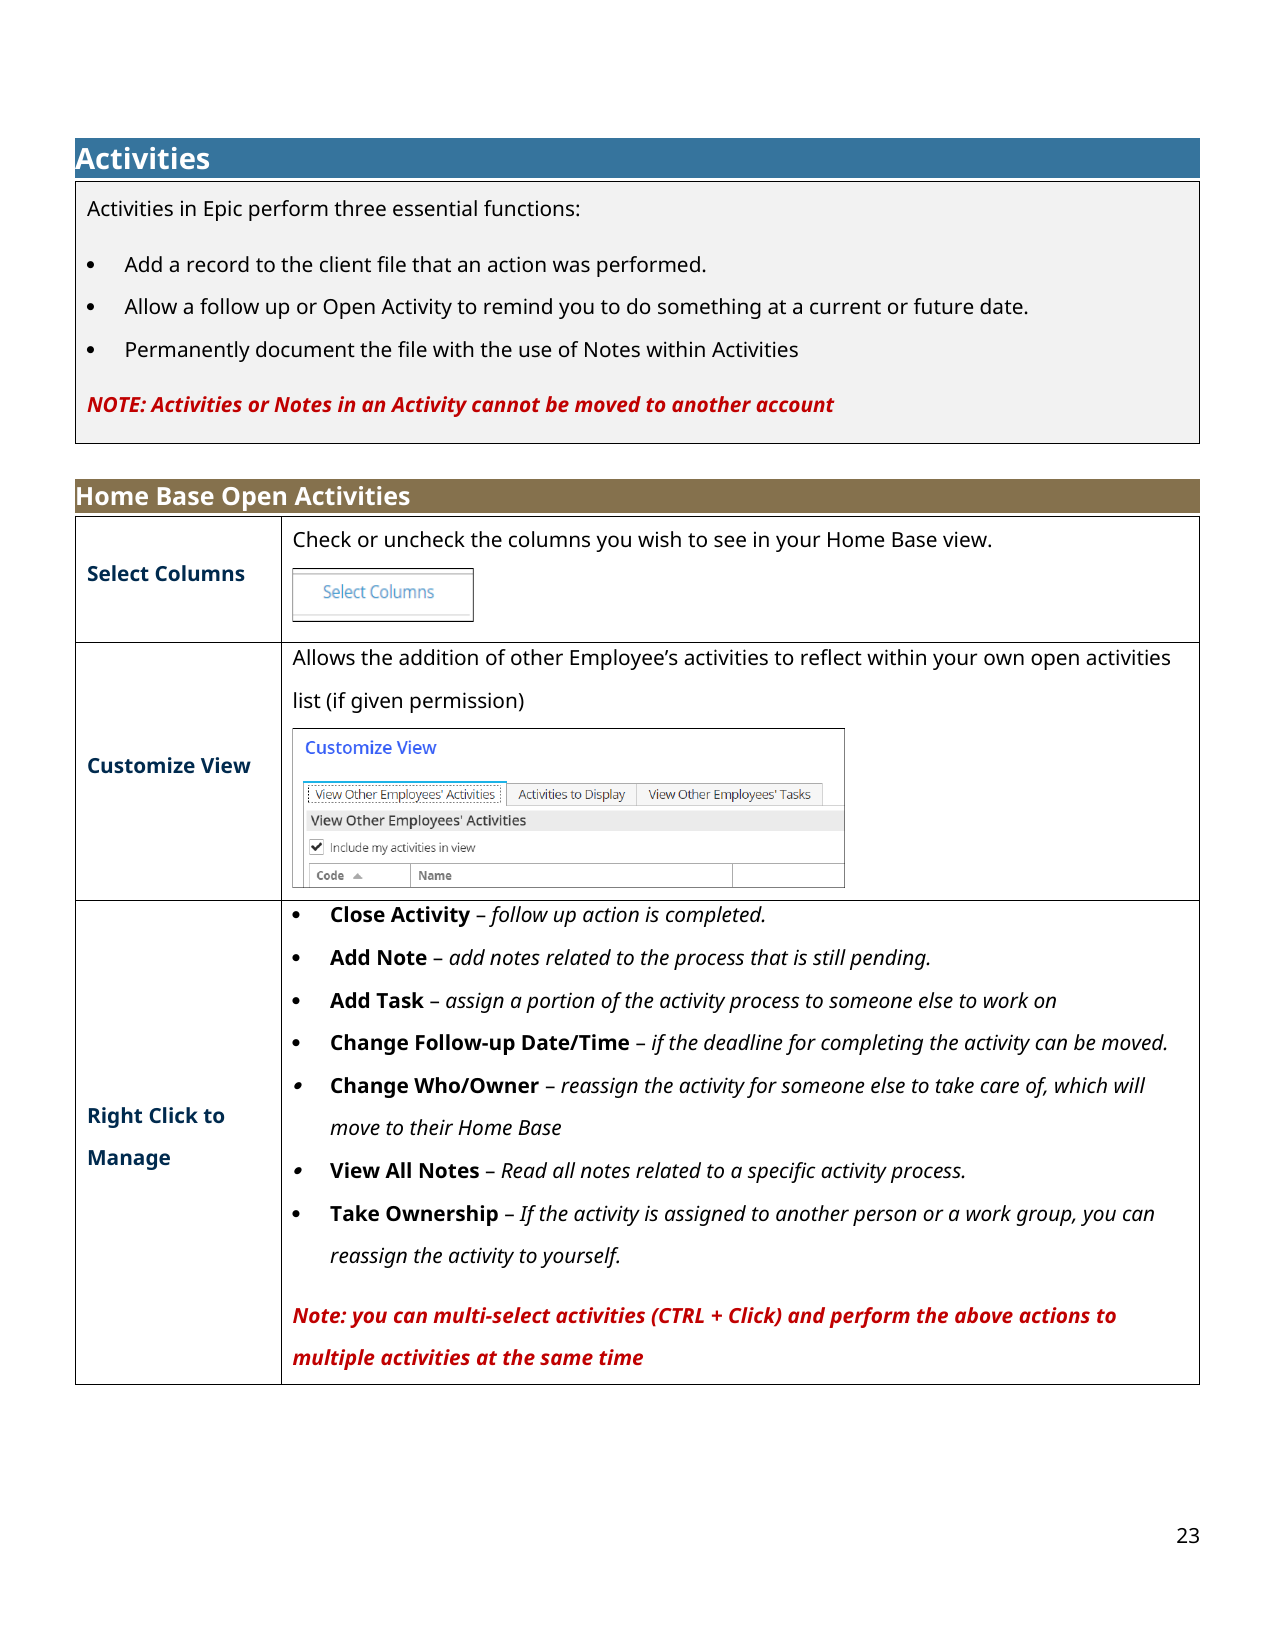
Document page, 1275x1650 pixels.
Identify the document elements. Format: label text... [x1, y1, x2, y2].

subtitle Activities [75, 138, 1200, 178]
subtitle Home Base Open Activities [75, 479, 1200, 513]
table_header Select Columns [76, 517, 281, 642]
picture [292, 728, 845, 888]
table_header Check or uncheck the columns you wish to see in your Home Base view. [282, 517, 1199, 642]
picture [292, 568, 474, 622]
table_cell Customize View [76, 643, 281, 899]
table_cell Close Activity – follow up action is completed. Add Note – add notes related to the process that is still pending. Add Task – assign a portion of the activity process to someone else to work on Change Follow-up Date/Time – if the deadline for completing the activity can be moved. Change Who/Owner – reassign the activity for someone else to take care of, which will move to their Home Base View All Notes – Read all notes related to a specific activity process. Take Ownership – If the activity is assigned to another person or a work group, you can reassign the activity to yourself. Note: you can multi-select activities (CTRL + Click) and perform the above actions to multiple activities at the same time [282, 901, 1199, 1384]
table_cell Right Click to Manage [76, 901, 281, 1384]
table_header Activities in Epic perform three essential functions: Add a record to the client file that an action was performed. Allow a follow up or Open Activity to remind you to do something at a current or future date. Permanently document the file with the use of Notes within Activities NOTE: Activities or Notes in an Activity cannot be moved to another account [76, 182, 1199, 443]
table_cell Allows the addition of other Employee’s activities to reflect within your own open activities list (if given permission) [282, 643, 1199, 899]
